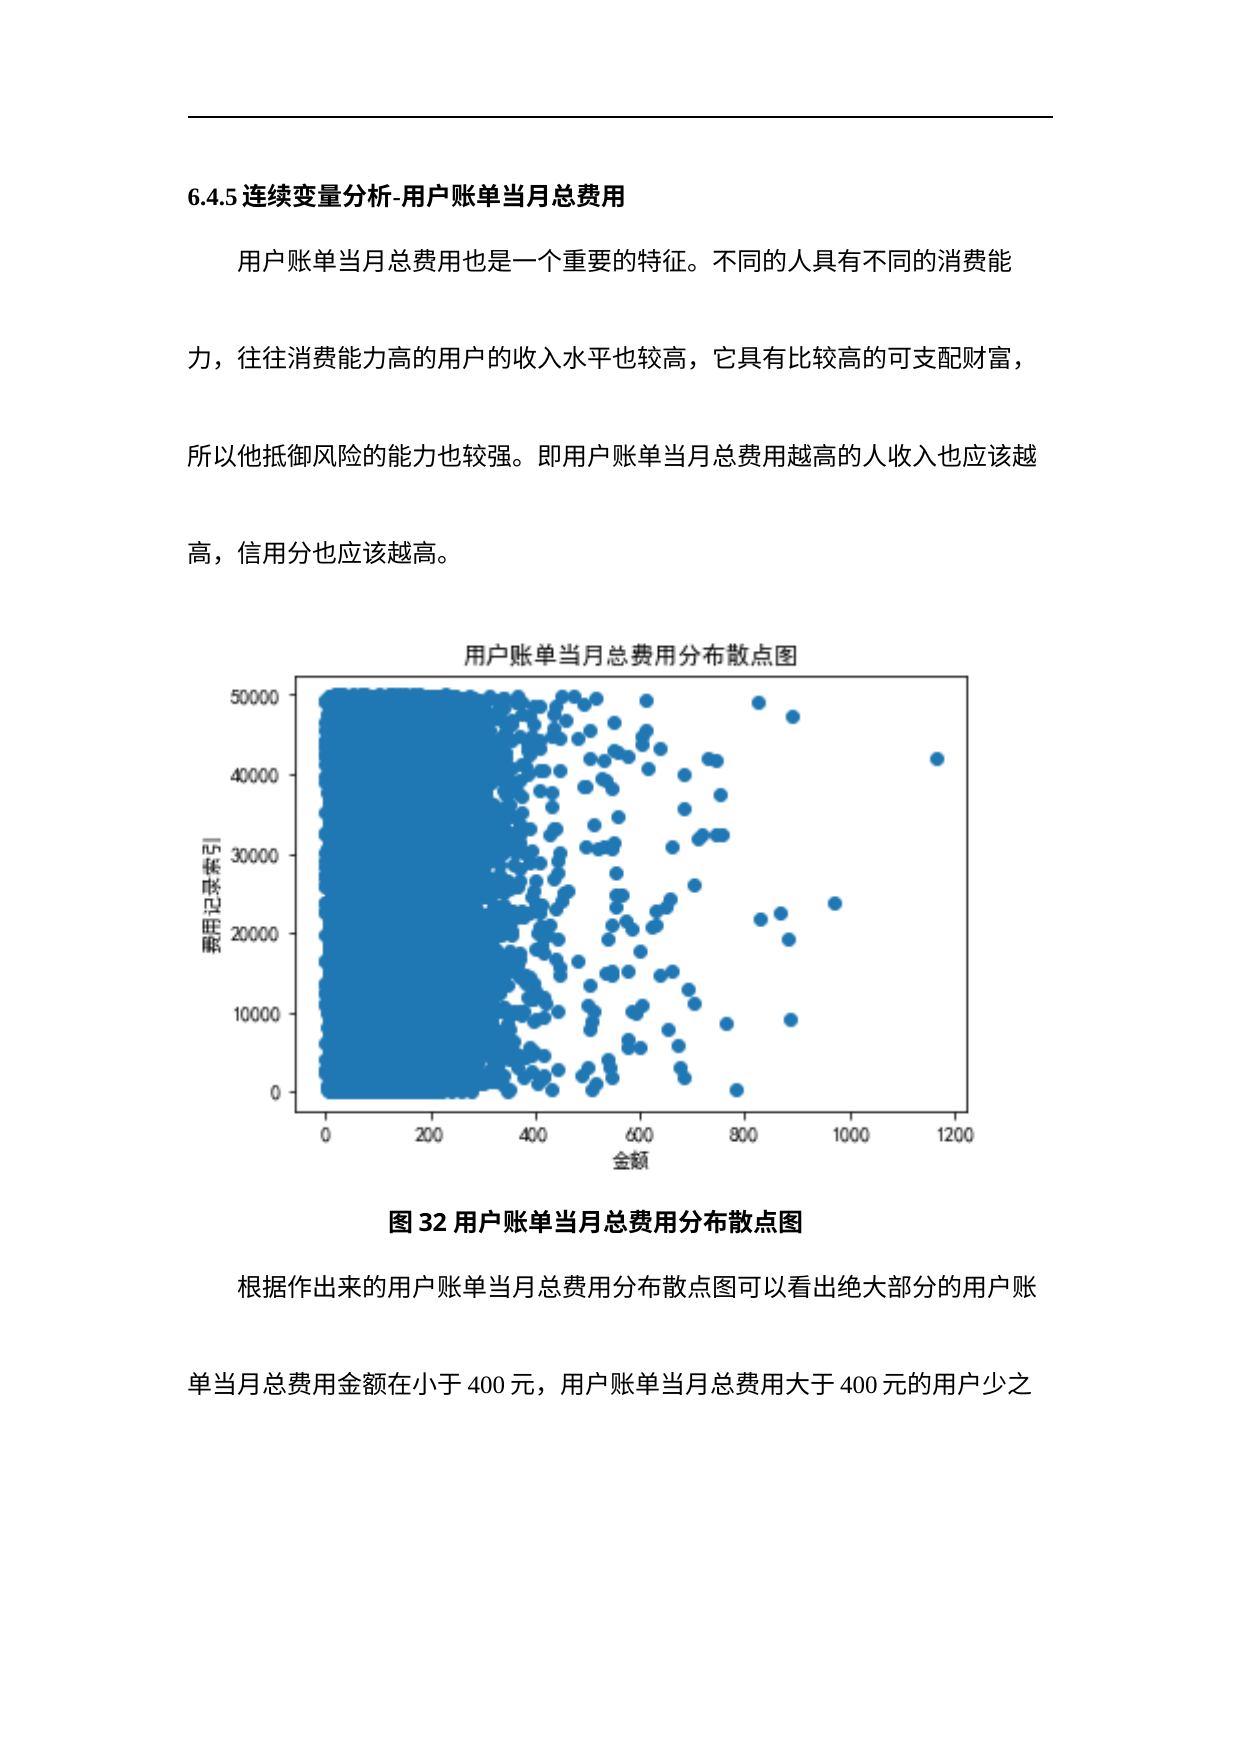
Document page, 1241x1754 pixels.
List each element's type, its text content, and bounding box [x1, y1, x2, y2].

text 用户账单当月总费用也是一个重要的特征。不同的人具有不同的消费能力，往往消费能力高的用户的收入水平也较高，它具有比较高的可支配财富，所以他抵御风险的能力也较强。即用户账单当月总费用越高的人收入也应该越高，信用分也应该越高。 [187, 227, 1053, 584]
picture [187, 606, 1053, 1184]
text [187, 1253, 1053, 1415]
text 图32 用户账单当月总费用分布散点图 [187, 1188, 1053, 1253]
subtitle 6.4.5连续变量分析-用户账单当月总费用 [187, 162, 1053, 227]
